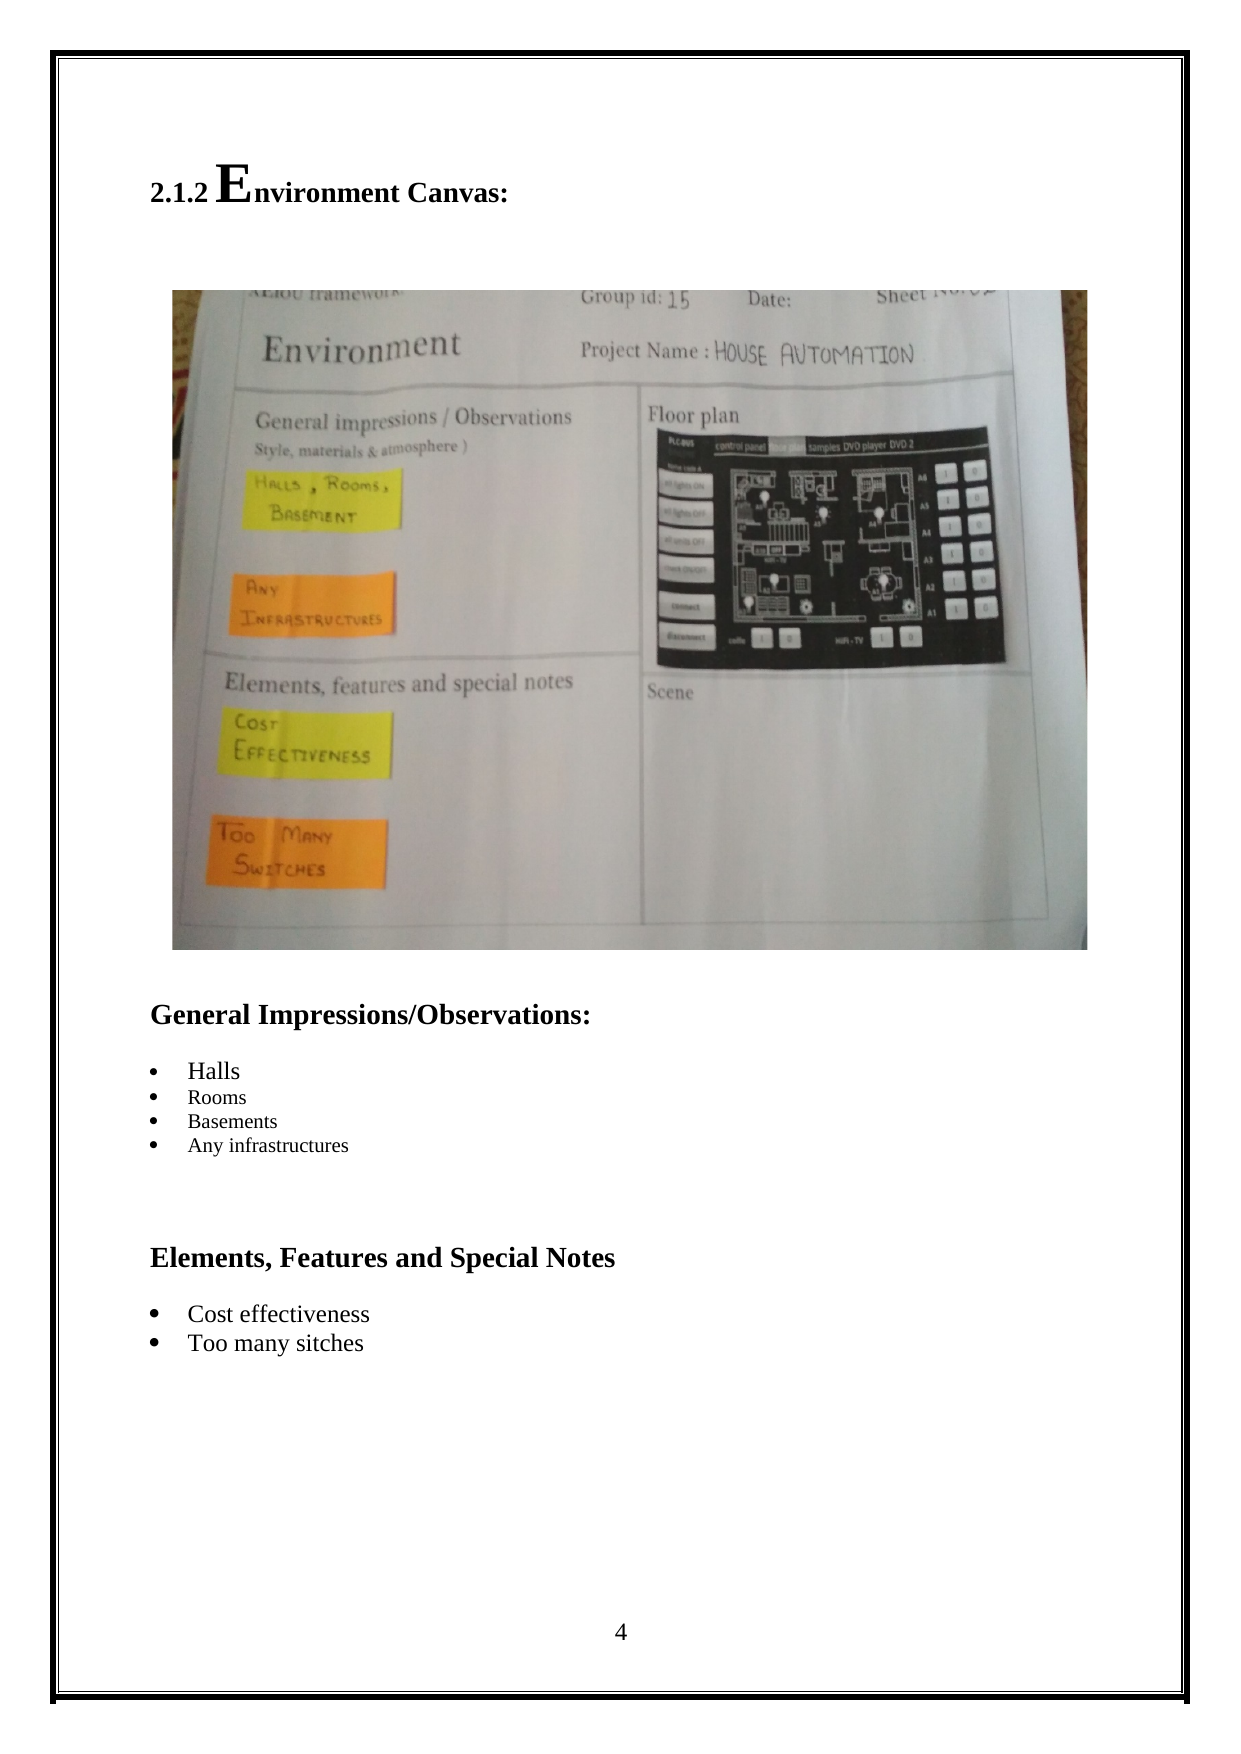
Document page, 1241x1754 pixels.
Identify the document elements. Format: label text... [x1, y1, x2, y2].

list Cost effectiveness [150, 1299, 1090, 1328]
text General Impressions/Observations: [150, 997, 1090, 1031]
list Basements [150, 1109, 1090, 1133]
list Too many sitches [150, 1328, 1090, 1356]
text 2.1.2 Environment Canvas: [150, 149, 1090, 215]
picture [172, 290, 1088, 949]
list Rooms [150, 1085, 1090, 1109]
list Halls [150, 1056, 1090, 1085]
text Elements, Features and Special Notes [150, 1240, 1090, 1274]
text 4 [150, 1617, 1092, 1645]
list Any infrastructures [150, 1133, 1090, 1157]
